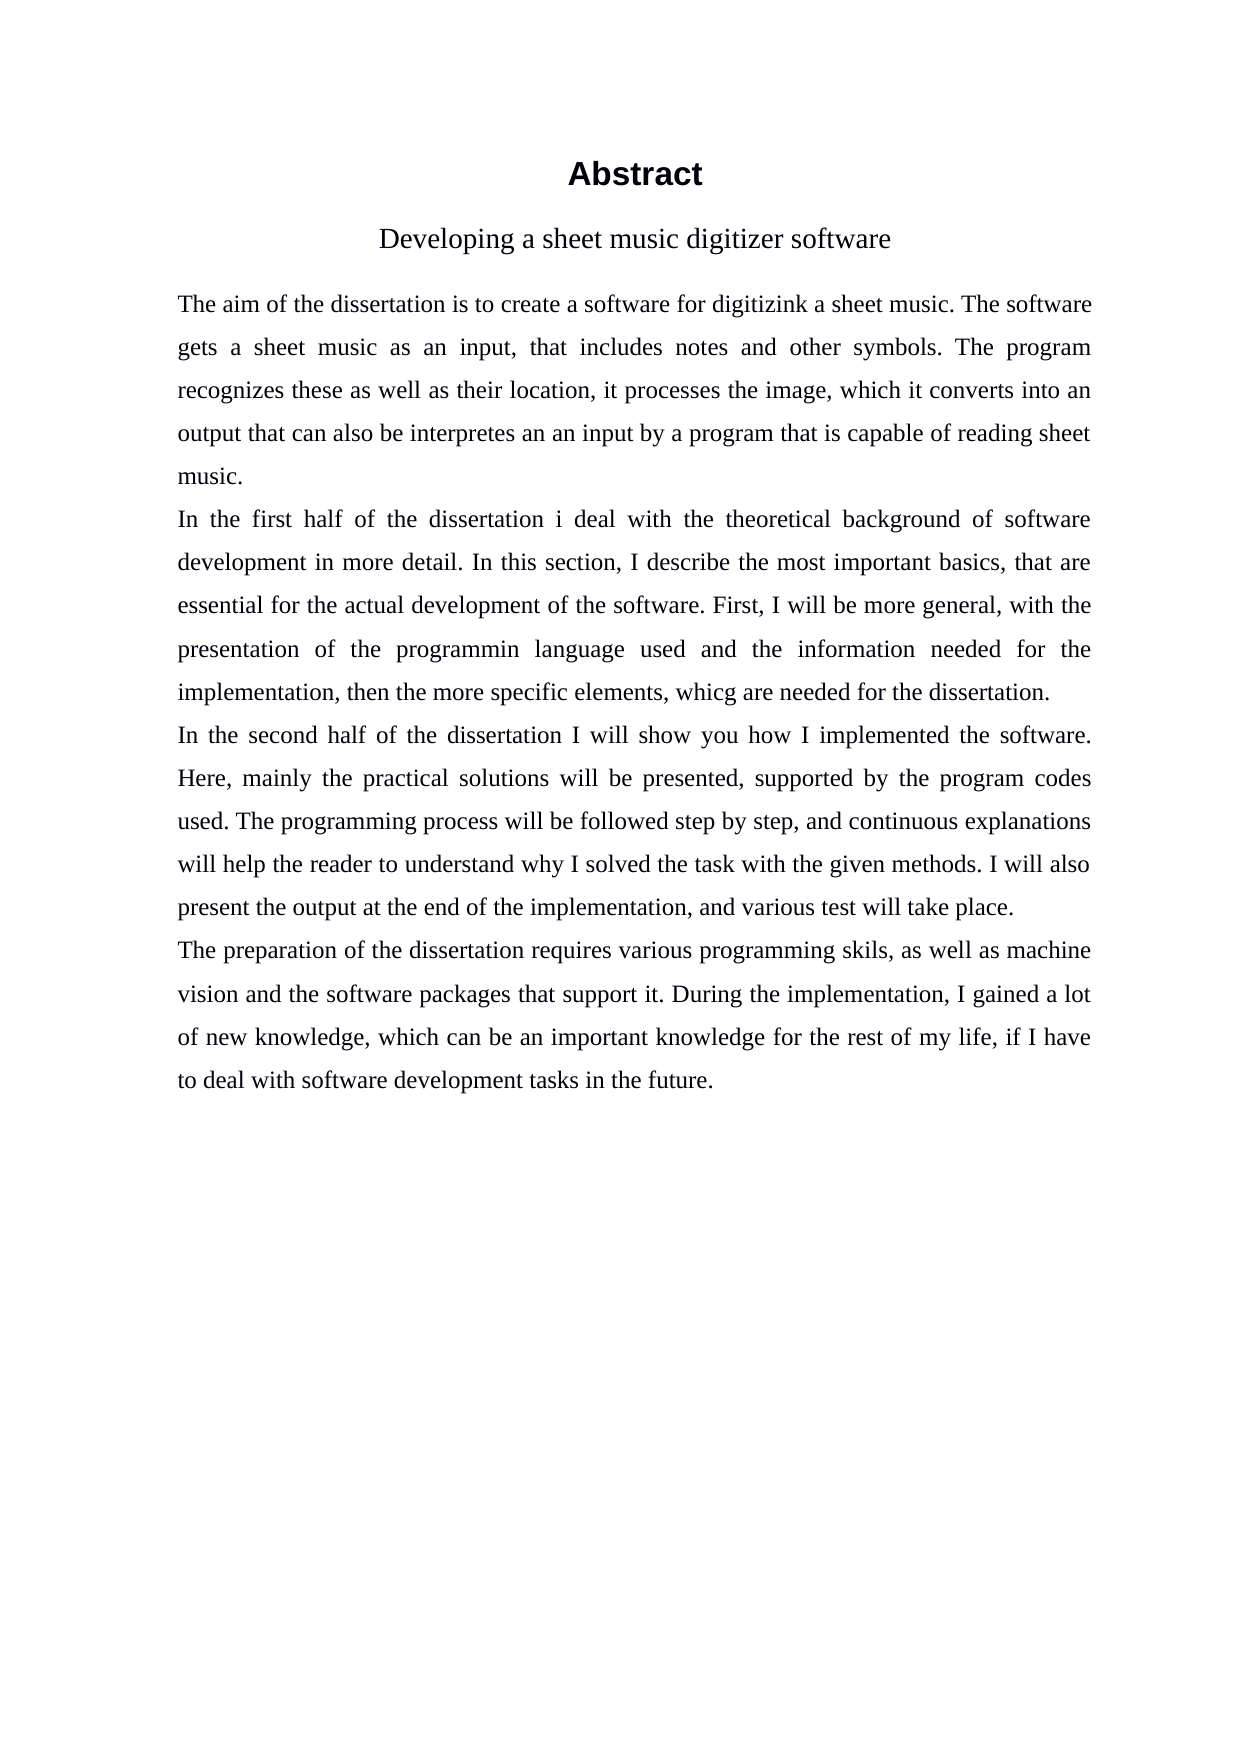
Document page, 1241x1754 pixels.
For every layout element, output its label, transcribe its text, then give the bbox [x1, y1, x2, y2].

text Developing a sheet music digitizer software [177, 222, 1092, 255]
text In the second half of the dissertation I will show you how I implemented the software. Here, mainly the practical solutions will be presented, supported by the program codes used. The programming process will be followed step by step, and continuous explanations will help the reader to understand why I solved the task with the given methods. I will also present the output at the end of the implementation, and various test will take place. [177, 720, 1092, 921]
text The preparation of the dissertation requires various programming skils, as well as machine vision and the software packages that support it. During the implementation, I gained a lot of new knowledge, which can be an important knowledge for the rest of my life, if I have to deal with software development tasks in the future. [177, 936, 1092, 1094]
text The aim of the dissertation is to create a software for digitizink a sheet music. The software gets a sheet music as an input, that includes notes and other symbols. The program recognizes these as well as their location, it processes the image, which it converts into an output that can also be interpretes an an input by a program that is capable of reading sheet music. [177, 289, 1092, 490]
text In the first half of the dissertation i deal with the theoretical background of software development in more detail. In this section, I describe the most important basics, that are essential for the actual development of the software. First, I will be more general, with the presentation of the programmin language used and the information needed for the implementation, then the more specific elements, whicg are needed for the dissertation. [177, 504, 1092, 706]
subtitle Abstract [177, 154, 1092, 192]
